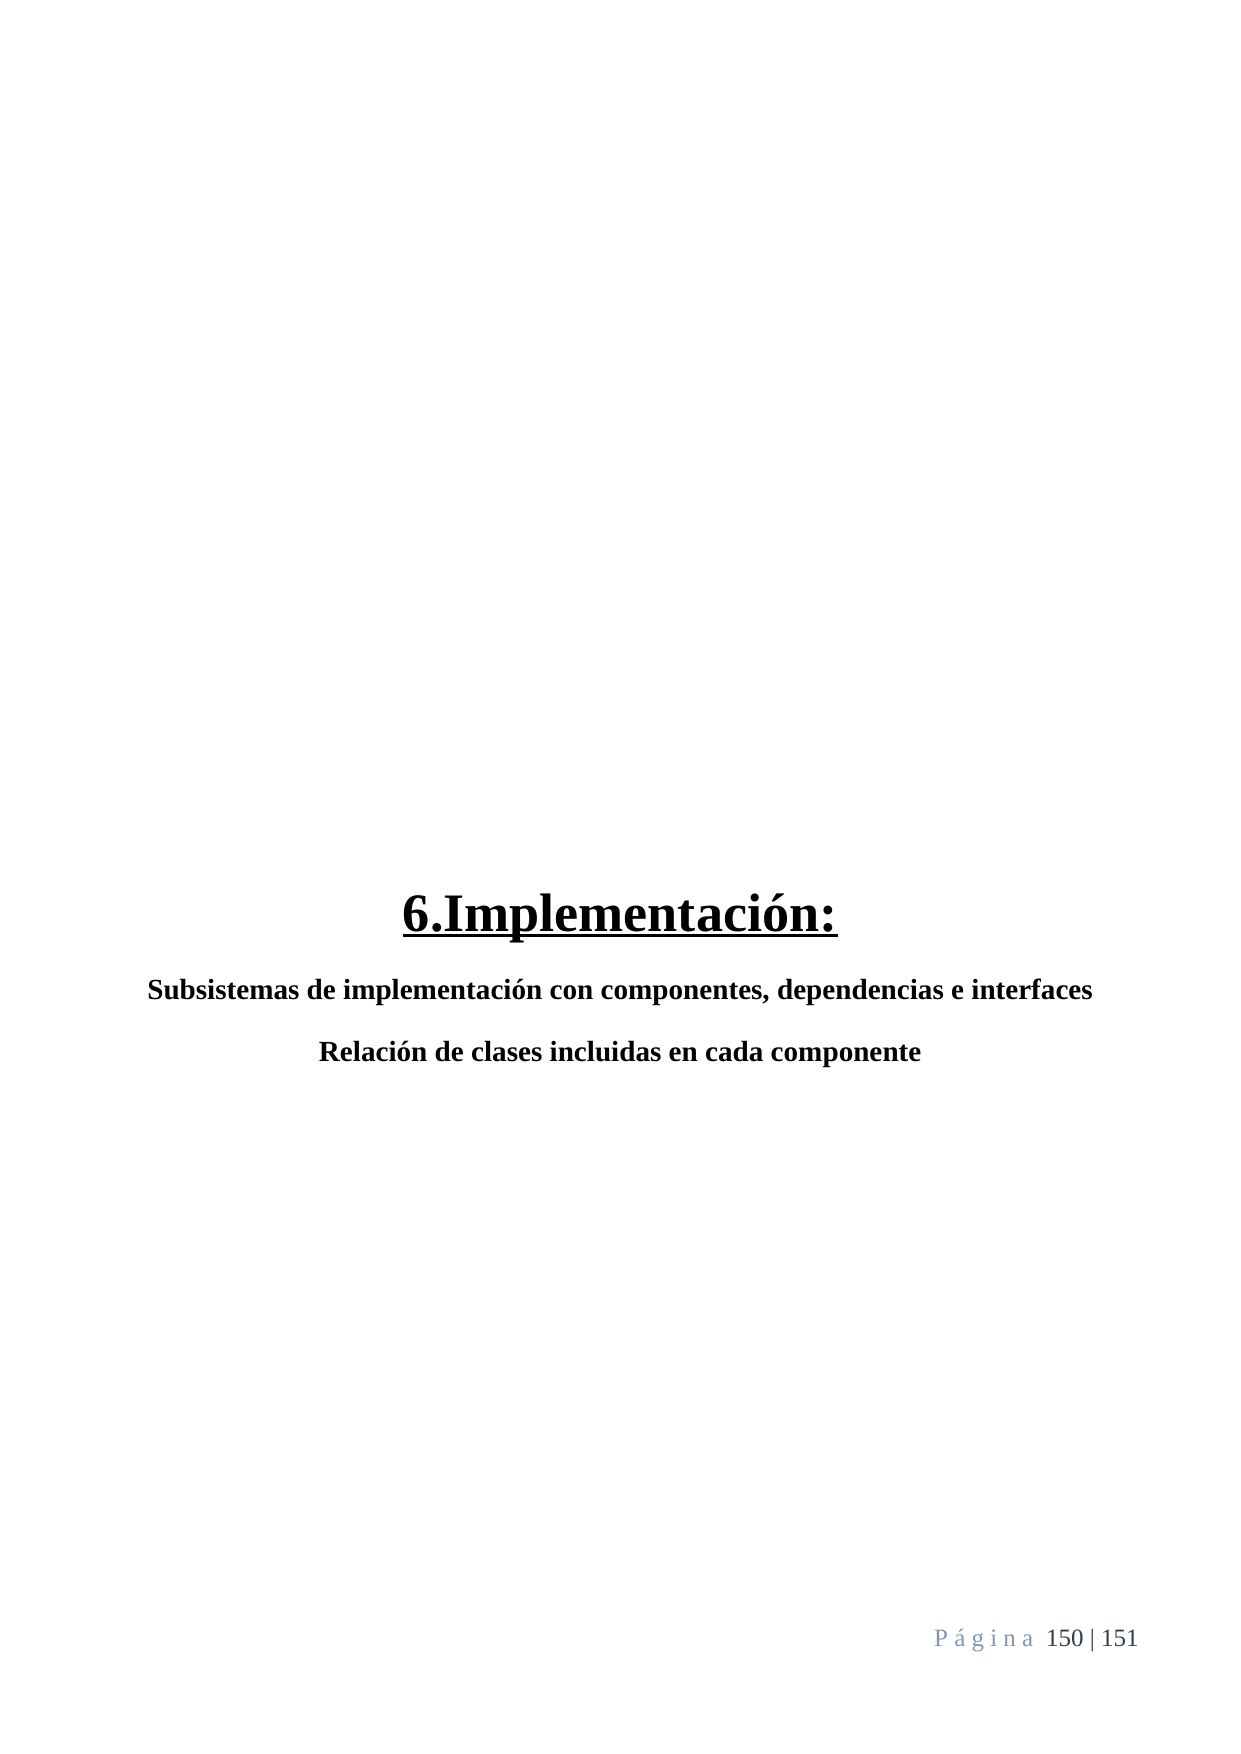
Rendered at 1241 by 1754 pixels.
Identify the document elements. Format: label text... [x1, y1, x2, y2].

subtitle 6.Implementación: [75, 880, 1165, 943]
subtitle Subsistemas de implementación con componentes, dependencias e interfaces [75, 972, 1165, 1005]
subtitle Relación de clases incluidas en cada componente [75, 1034, 1165, 1068]
